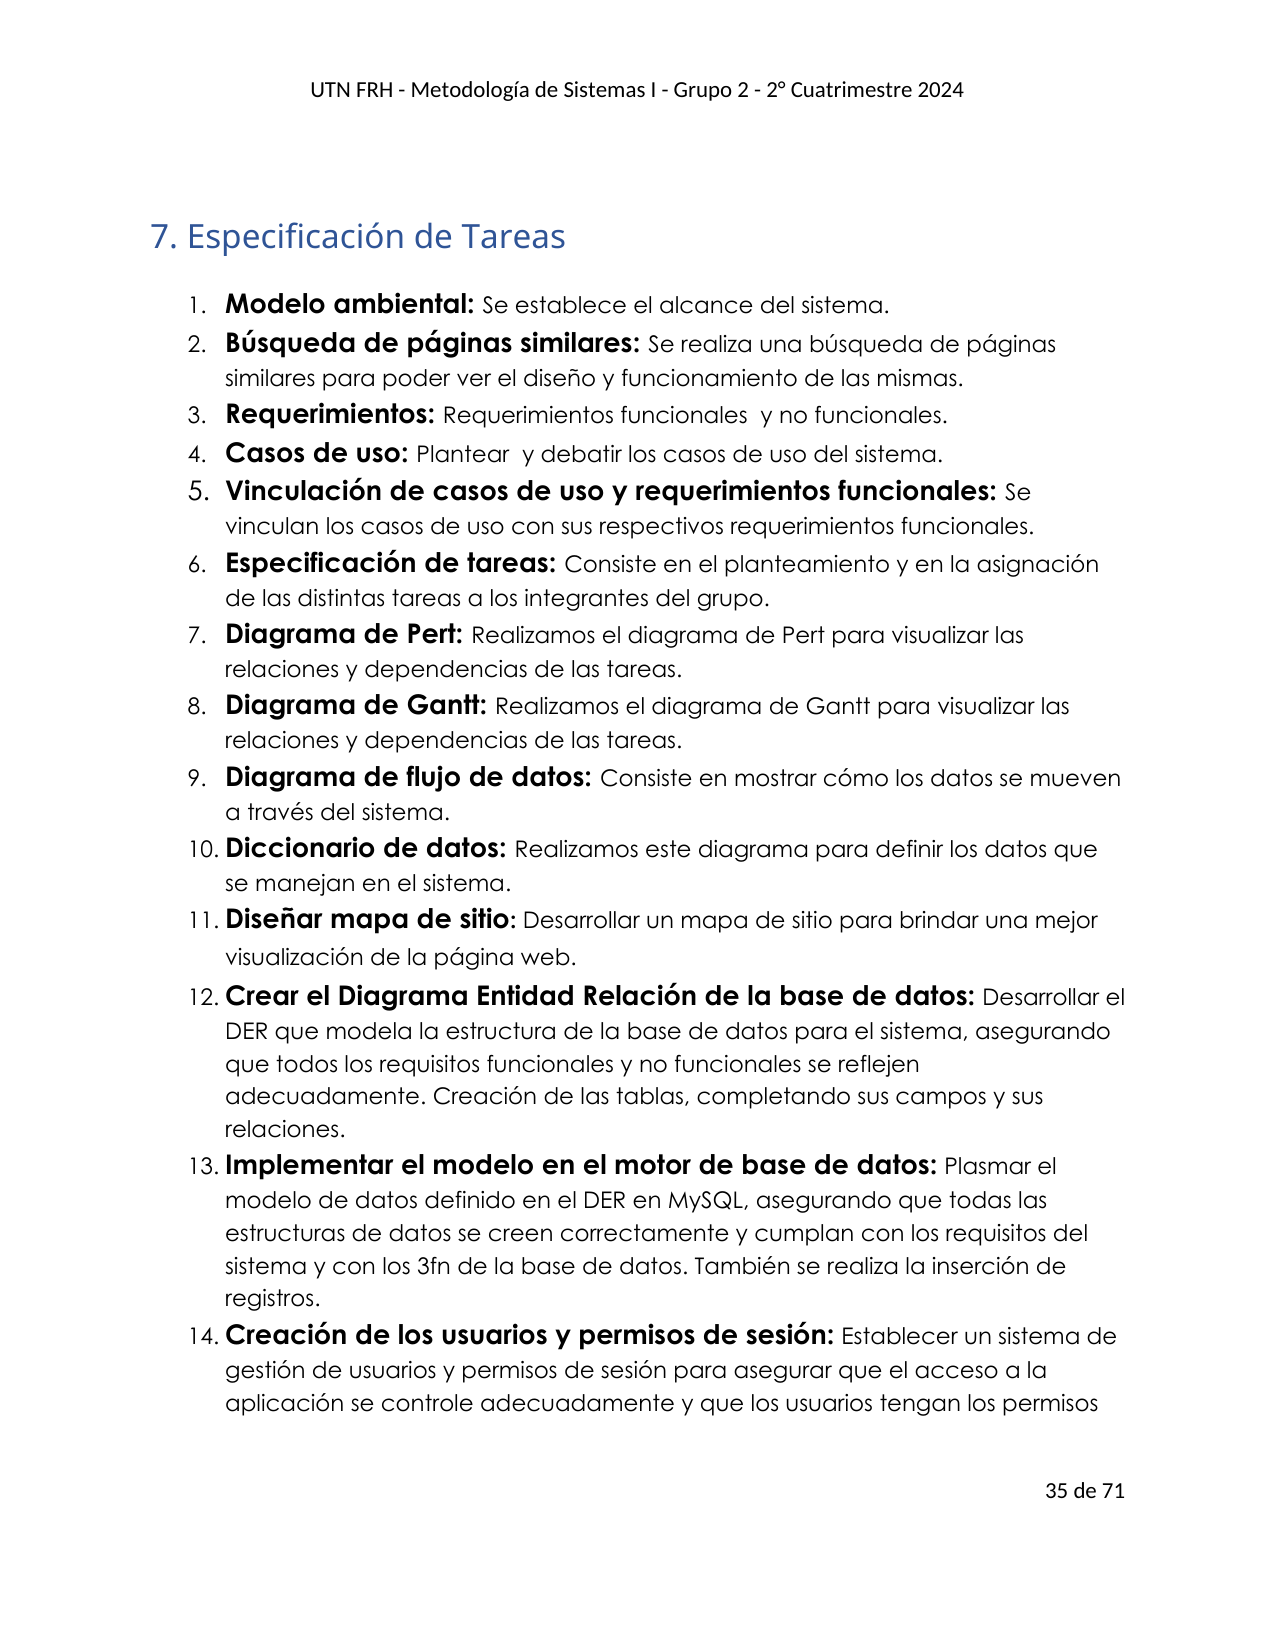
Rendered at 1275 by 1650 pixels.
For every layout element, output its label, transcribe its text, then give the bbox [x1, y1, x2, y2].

list Diseñar mapa de sitio: Desarrollar un mapa de sitio para brindar una mejor visualización de la página web. [187, 898, 1125, 972]
list Modelo ambiental: Se establece el alcance del sistema. [187, 283, 1125, 322]
list Diagrama de Pert: Realizamos el diagrama de Pert para visualizar las relaciones y dependencias de las tareas. [187, 613, 1125, 684]
list Diagrama de Gantt: Realizamos el diagrama de Gantt para visualizar las relaciones y dependencias de las tareas. [187, 684, 1125, 756]
list Especificación de tareas: Consiste en el planteamiento y en la asignación de las distintas tareas a los integrantes del grupo. [187, 542, 1125, 613]
list Búsqueda de páginas similares: Se realiza una búsqueda de páginas similares para poder ver el diseño y funcionamiento de las mismas. [187, 322, 1125, 393]
list Implementar el modelo en el motor de base de datos: Plasmar el modelo de datos definido en el DER en MySQL, asegurando que todas las estructuras de datos se creen correctamente y cumplan con los requisitos del sistema y con los 3fn de la base de datos. También se realiza la inserción de registros. [187, 1144, 1125, 1314]
list Crear el Diagrama Entidad Relación de la base de datos: Desarrollar el DER que modela la estructura de la base de datos para el sistema, asegurando que todos los requisitos funcionales y no funcionales se reflejen adecuadamente. Creación de las tablas, completando sus campos y sus relaciones. [187, 975, 1125, 1144]
list Casos de uso: Plantear y debatir los casos de uso del sistema. [187, 432, 1125, 470]
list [187, 1314, 1125, 1418]
subtitle 7. Especificación de Tareas [150, 212, 1125, 258]
list Vinculación de casos de uso y requerimientos funcionales: Se vinculan los casos de uso con sus respectivos requerimientos funcionales. [187, 470, 1125, 542]
list Diagrama de flujo de datos: Consiste en mostrar cómo los datos se mueven a través del sistema. [187, 756, 1125, 827]
list Diccionario de datos: Realizamos este diagrama para definir los datos que se manejan en el sistema. [187, 827, 1125, 898]
list Requerimientos: Requerimientos funcionales y no funcionales. [187, 393, 1125, 432]
